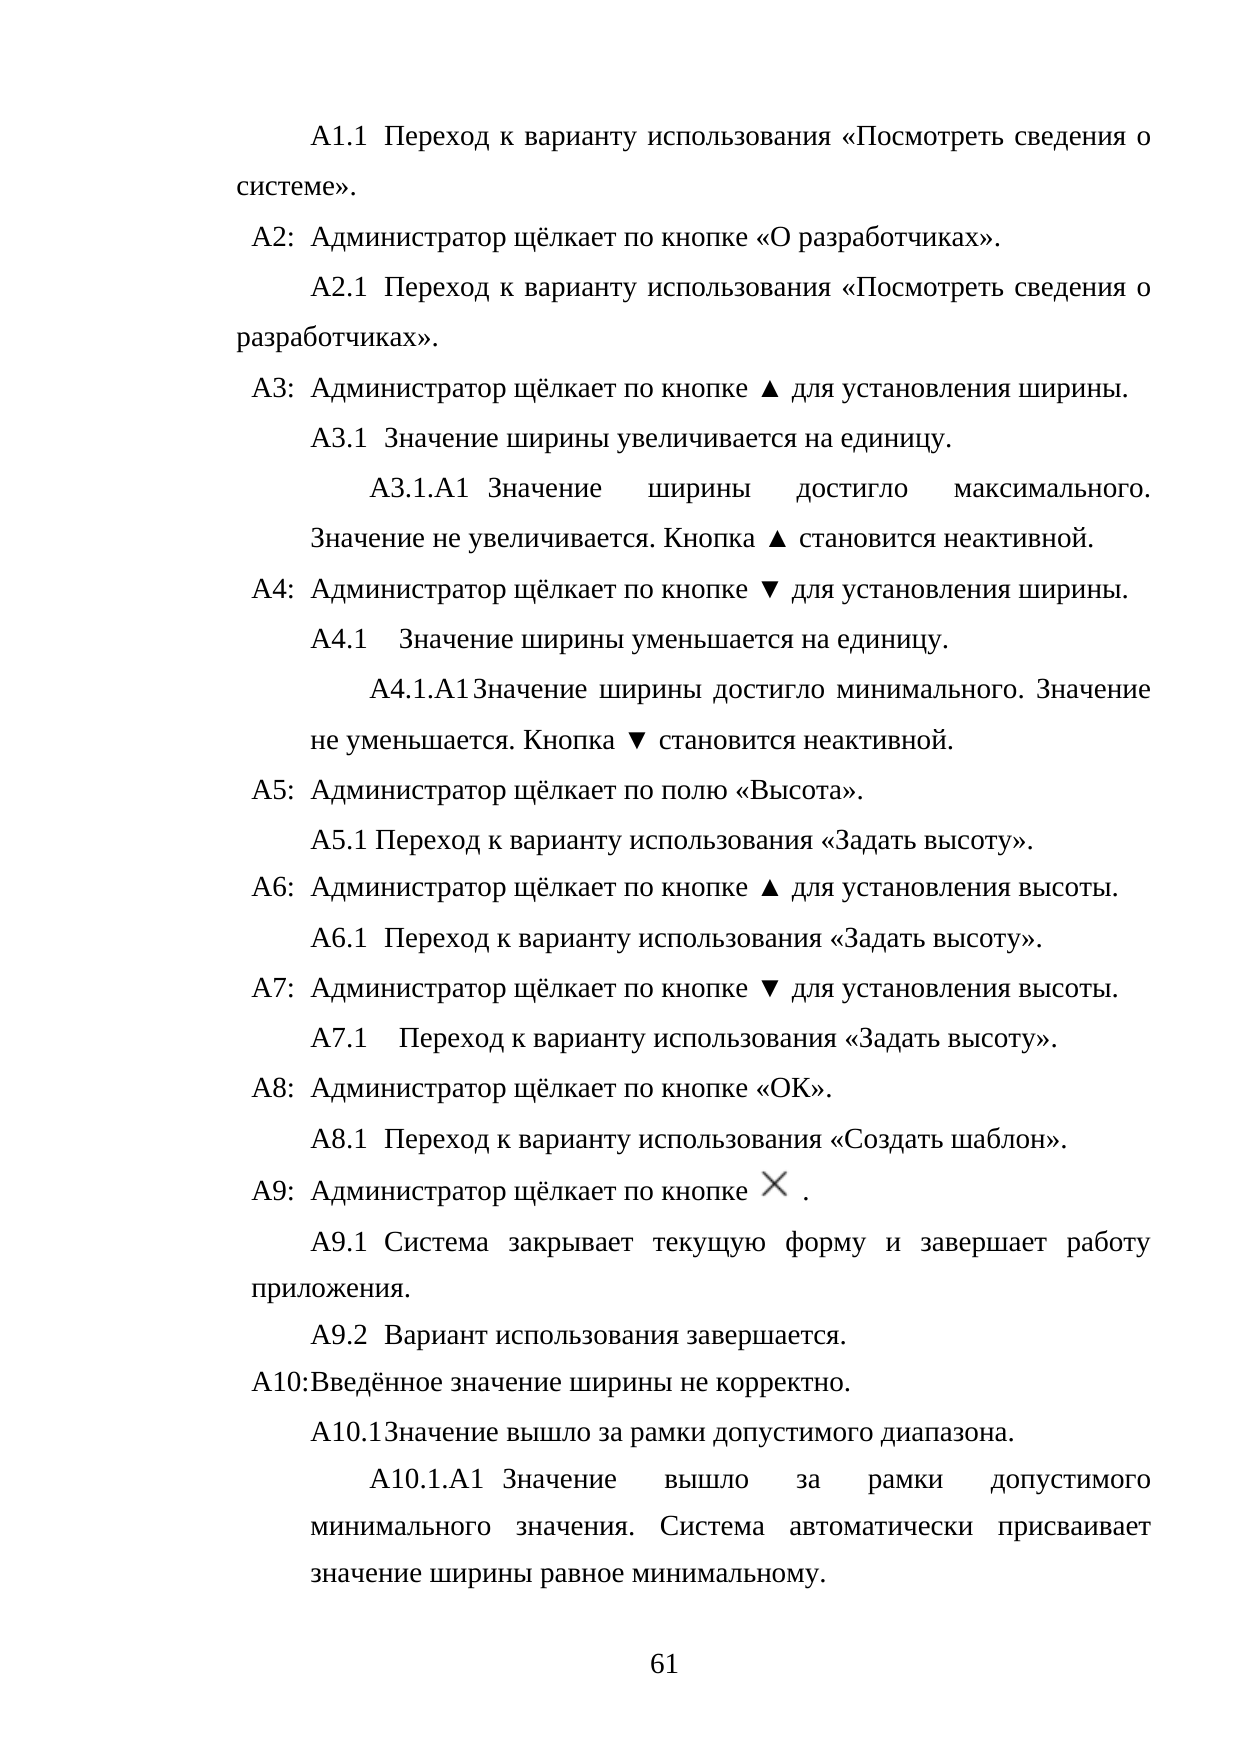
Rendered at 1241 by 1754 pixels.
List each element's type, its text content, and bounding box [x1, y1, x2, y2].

list А4.1.А1 Значение ширины достигло минимального. Значение не уменьшается. Кнопка ▼ становится неактивной. [310, 672, 1152, 755]
list А2.1 Переход к варианту использования «Посмотреть сведения о разработчиках». [236, 269, 1152, 353]
text А5.1 Переход к варианту использования «Задать высоту». [251, 822, 1152, 856]
picture [755, 1167, 795, 1201]
text А8.1 Переход к варианту использования «Создать шаблон». [251, 1121, 1152, 1154]
text А9.2 Вариант использования завершается. [251, 1317, 1152, 1351]
list Введённое значение ширины не корректно. [251, 1364, 1152, 1398]
list А3.1 Значение ширины увеличивается на единицу. [236, 420, 1152, 453]
list Администратор щёлкает по кнопке «О разработчиках». [251, 219, 1152, 252]
list Администратор щёлкает по кнопке «ОК». [251, 1071, 1152, 1104]
text А10.1.А1 Значение вышло за рамки допустимого минимального значения. Система автоматически присваивает значение ширины равное минимальному. [310, 1461, 1152, 1589]
list Администратор щёлкает по кнопке ▼ для установления ширины. [251, 571, 1152, 604]
list Администратор щёлкает по кнопке ▼ для установления высоты. [251, 970, 1152, 1003]
list А6.1 Переход к варианту использования «Задать высоту». [236, 920, 1152, 953]
list Администратор щёлкает по кнопке ▲ для установления ширины. [251, 370, 1152, 403]
list А4.1 Значение ширины уменьшается на единицу. [310, 621, 1152, 655]
list А3.1.А1 Значение ширины достигло максимального. Значение не увеличивается. Кнопка ▲ становится неактивной. [310, 470, 1152, 554]
text А9.1 Система закрывает текущую форму и завершает работу приложения. [251, 1224, 1152, 1304]
text А10.1 Значение вышло за рамки допустимого диапазона. [251, 1414, 1152, 1448]
list А1.1 Переход к варианту использования «Посмотреть сведения о системе». [236, 118, 1152, 202]
list Администратор щёлкает по полю «Высота». [251, 772, 1152, 806]
list Администратор щёлкает по кнопке . [251, 1168, 1152, 1207]
list А7.1 Переход к варианту использования «Задать высоту». [310, 1020, 1152, 1054]
list Администратор щёлкает по кнопке ▲ для установления высоты. [251, 869, 1152, 903]
